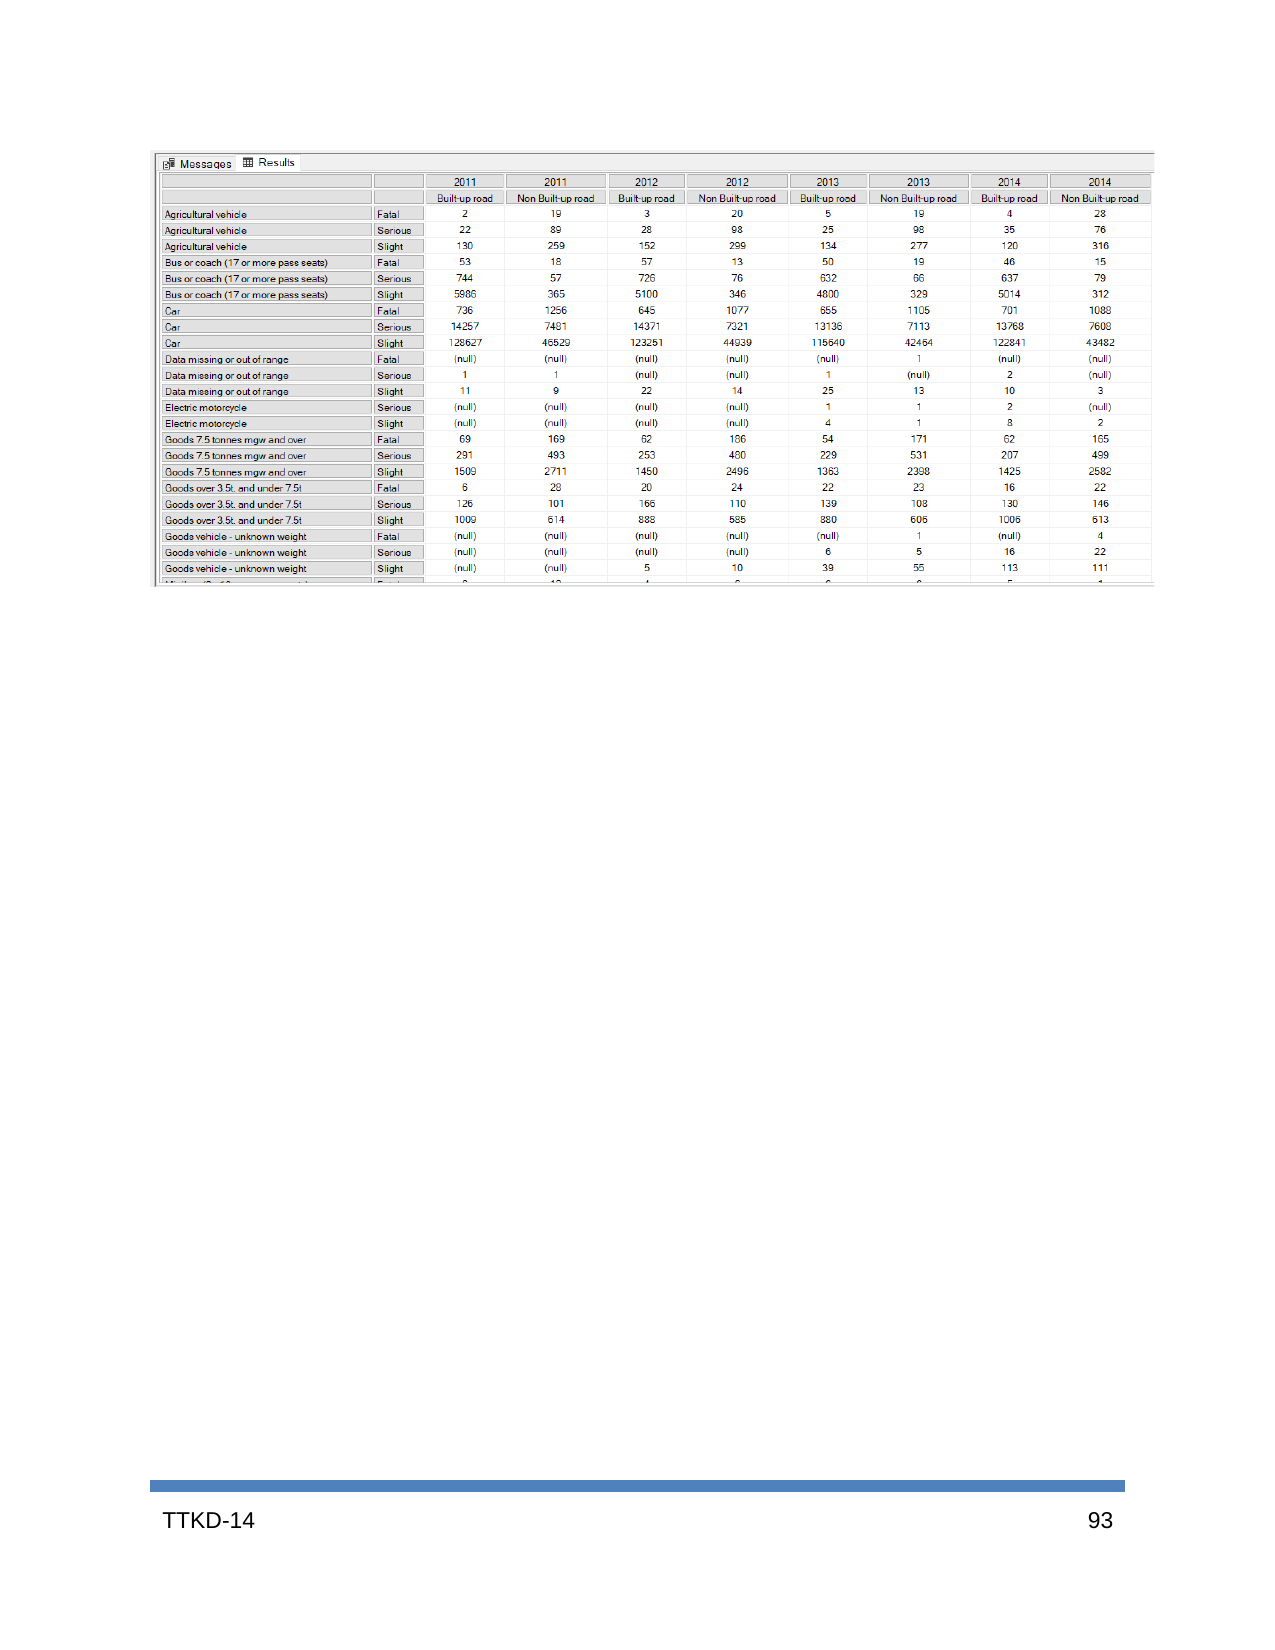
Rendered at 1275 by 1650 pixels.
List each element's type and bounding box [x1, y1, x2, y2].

picture [150, 150, 1155, 587]
